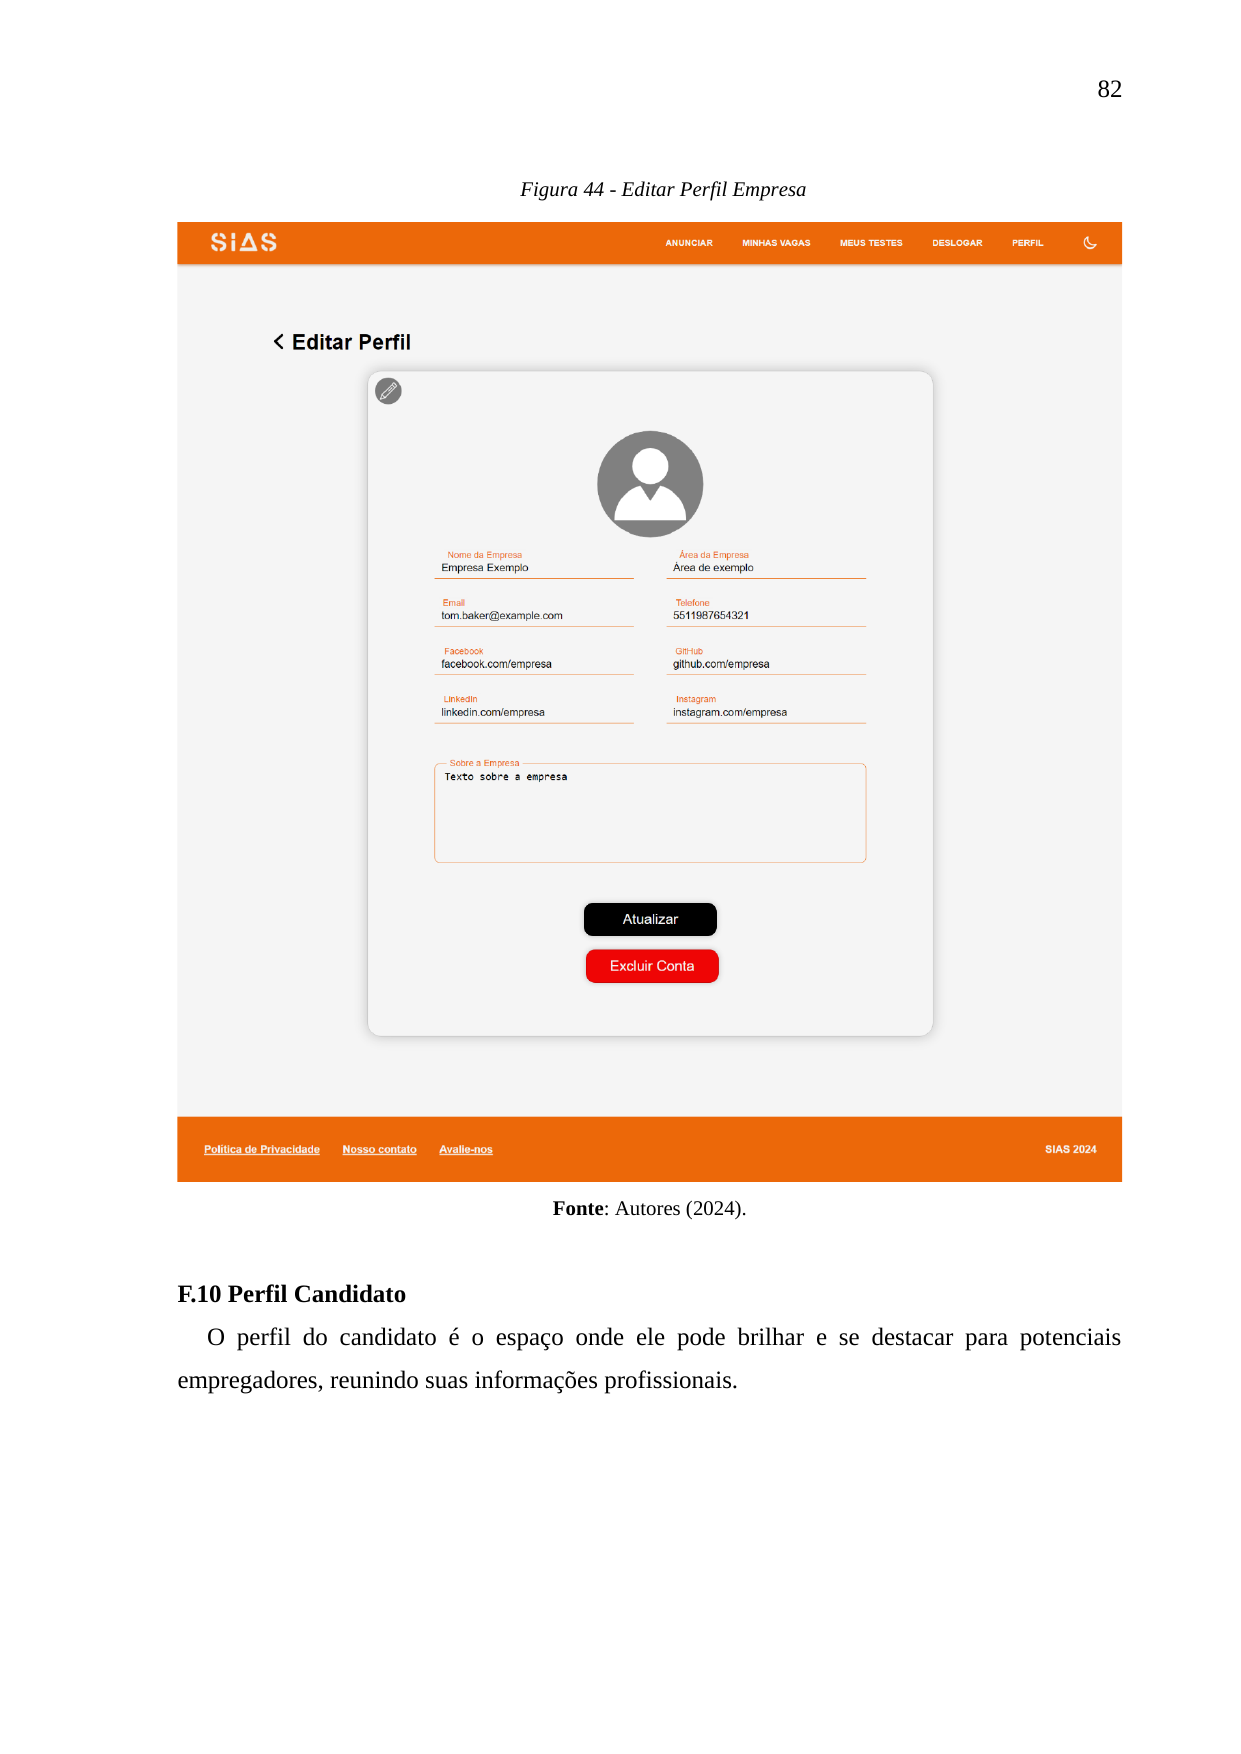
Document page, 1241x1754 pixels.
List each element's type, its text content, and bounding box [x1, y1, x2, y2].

text Fonte: Autores (2024). [177, 1196, 1122, 1220]
text O perfil do candidato é o espaço onde ele pode brilhar e se destacar para potenciais empregadores, reunindo suas informações profissionais. [177, 1322, 1122, 1394]
picture [177, 222, 1123, 1182]
text Figura 44 - Editar Perfil Empresa [177, 177, 1122, 201]
subtitle F.10 Perfil Candidato [177, 1279, 1122, 1308]
